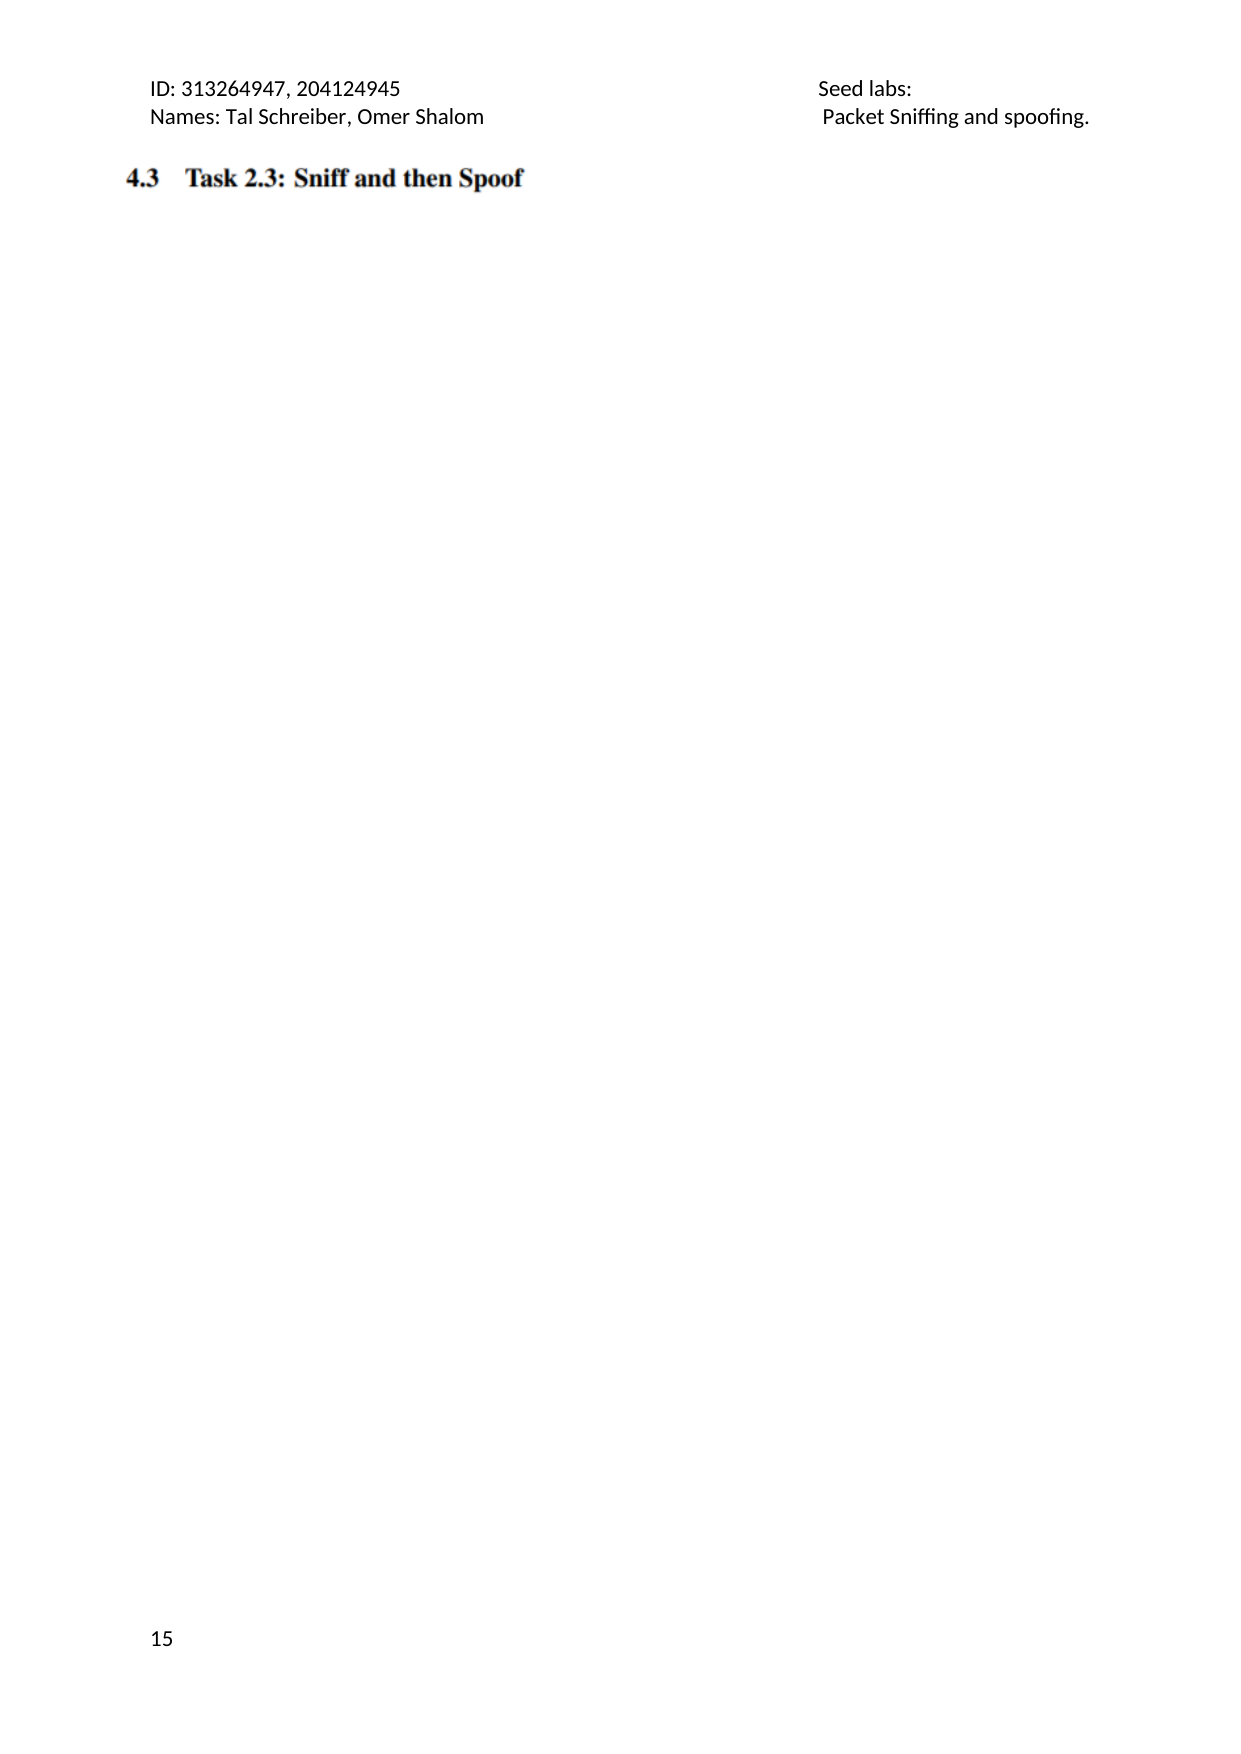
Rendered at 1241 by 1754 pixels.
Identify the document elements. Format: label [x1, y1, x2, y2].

picture [108, 151, 537, 204]
